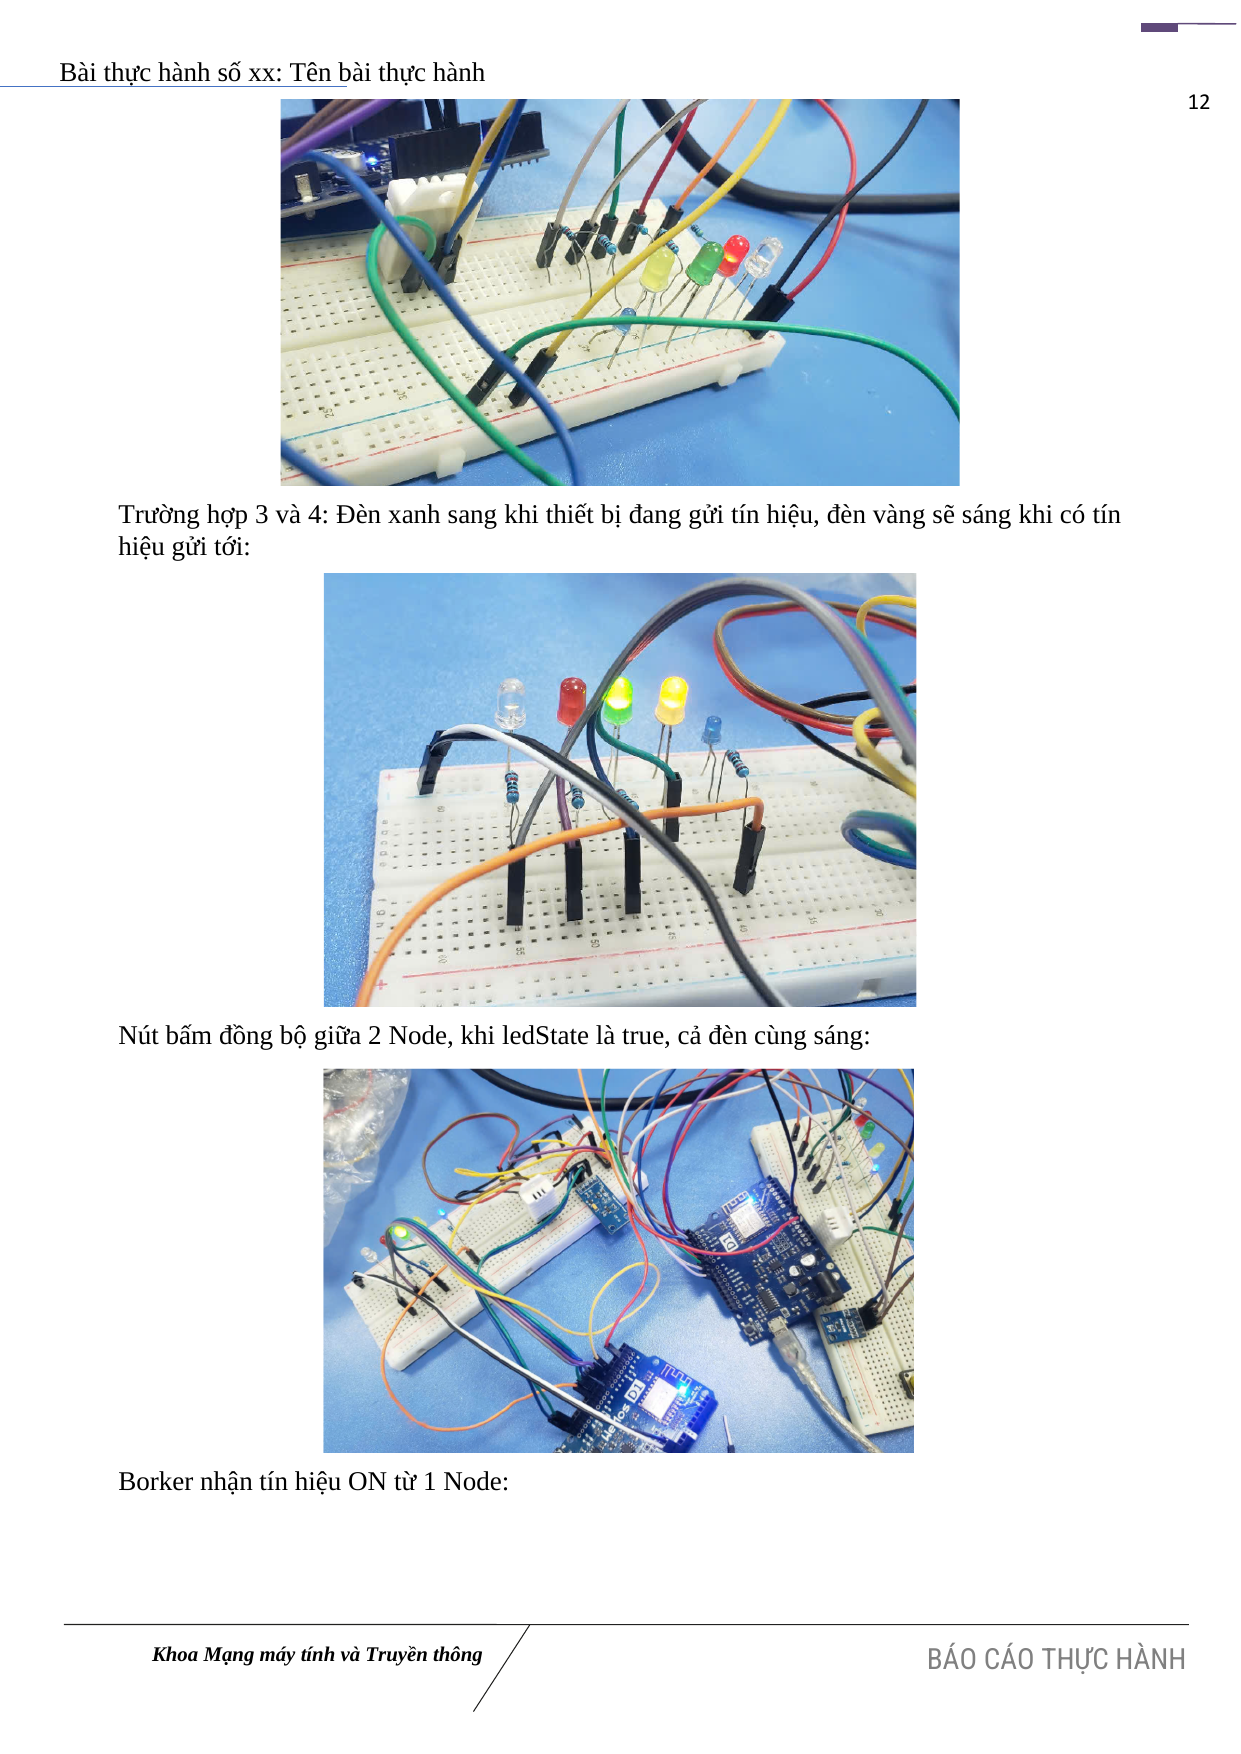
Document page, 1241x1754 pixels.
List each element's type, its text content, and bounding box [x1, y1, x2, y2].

picture [280, 99, 960, 486]
text Borker nhận tín hiệu ON từ 1 Node: [118, 1465, 1122, 1496]
picture [324, 1069, 914, 1453]
text Nút bấm đồng bộ giữa 2 Node, khi ledState là true, cả đèn cùng sáng: [118, 1019, 1122, 1051]
picture [323, 573, 917, 1007]
text Trường hợp 3 và 4: Đèn xanh sang khi thiết bị đang gửi tín hiệu, đèn vàng sẽ sáng khi có tín hiệu gửi tới: [118, 498, 1122, 561]
